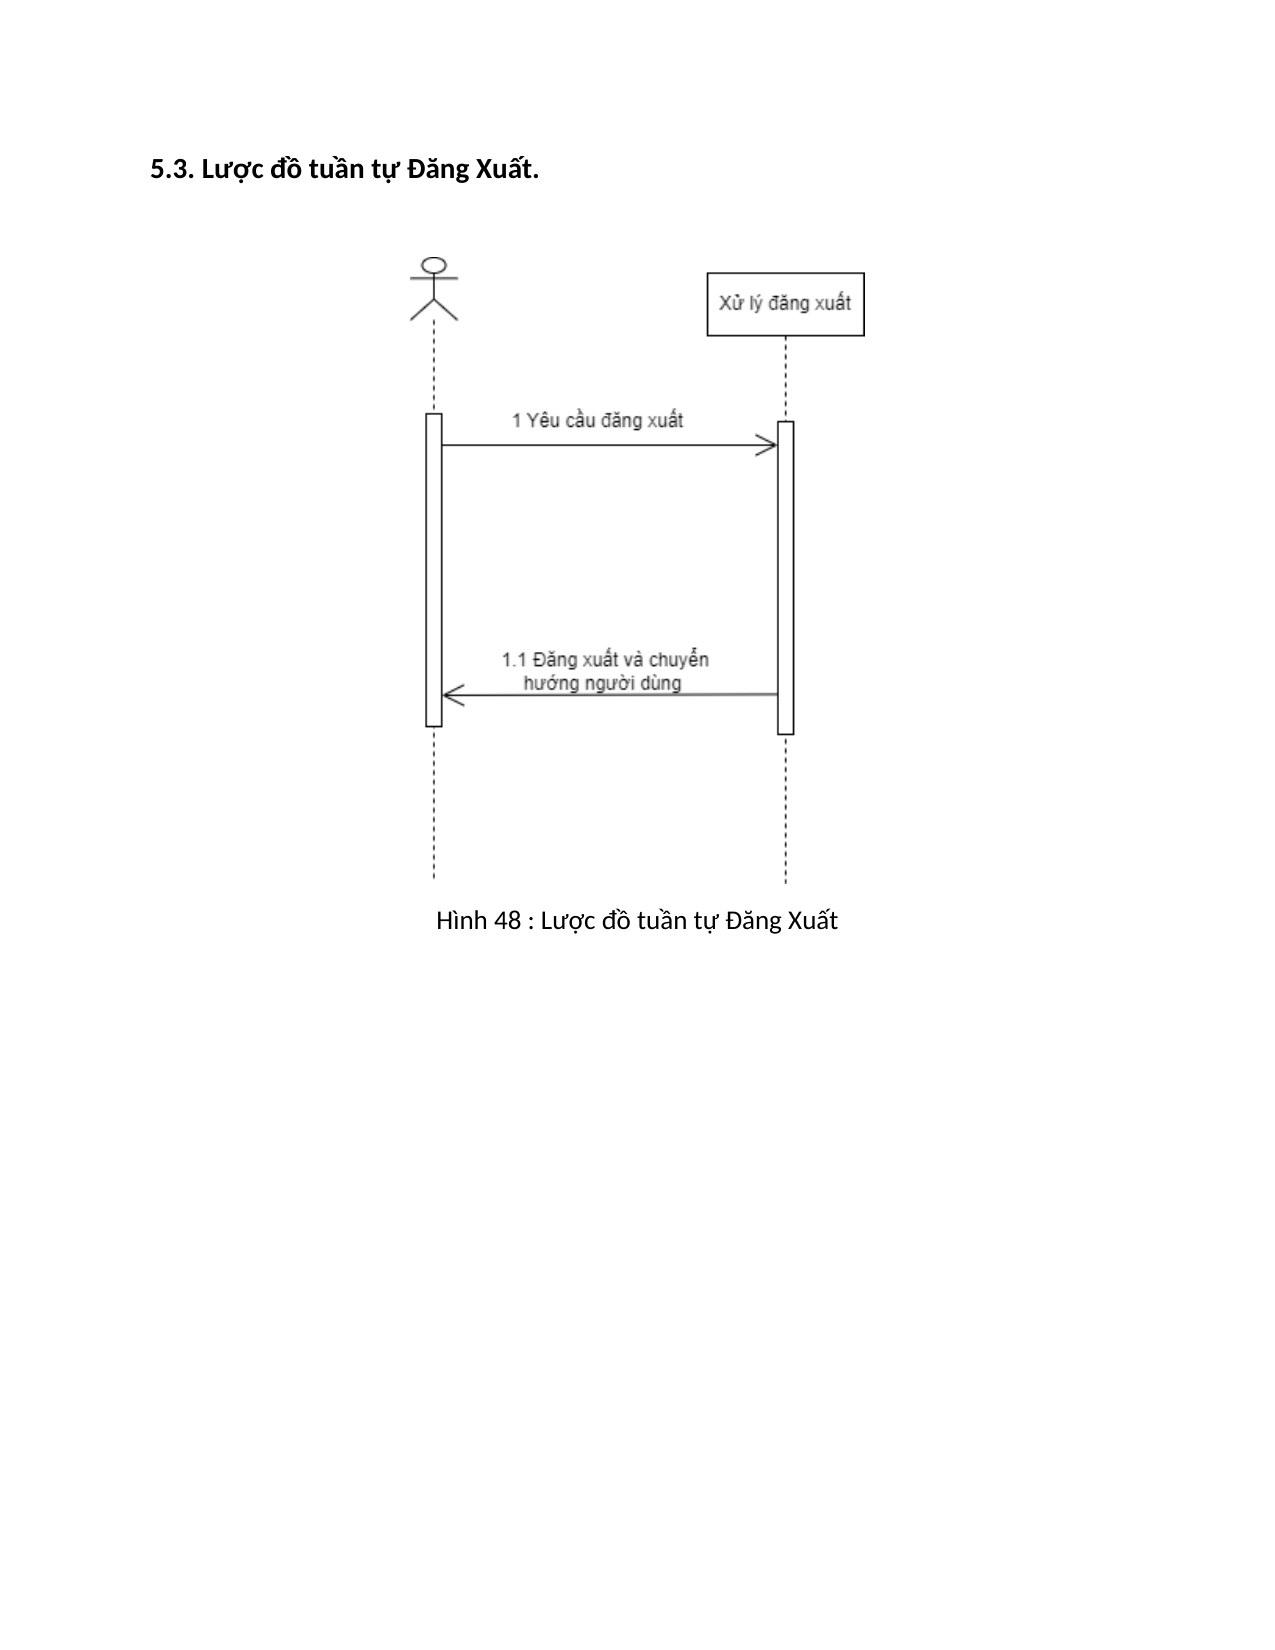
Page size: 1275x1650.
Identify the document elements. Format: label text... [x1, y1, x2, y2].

picture [410, 257, 865, 884]
text 5.3. Lược đồ tuần tự Đăng Xuất. [150, 150, 1125, 186]
text Hình 48 : Lược đồ tuần tự Đăng Xuất [150, 903, 1125, 936]
